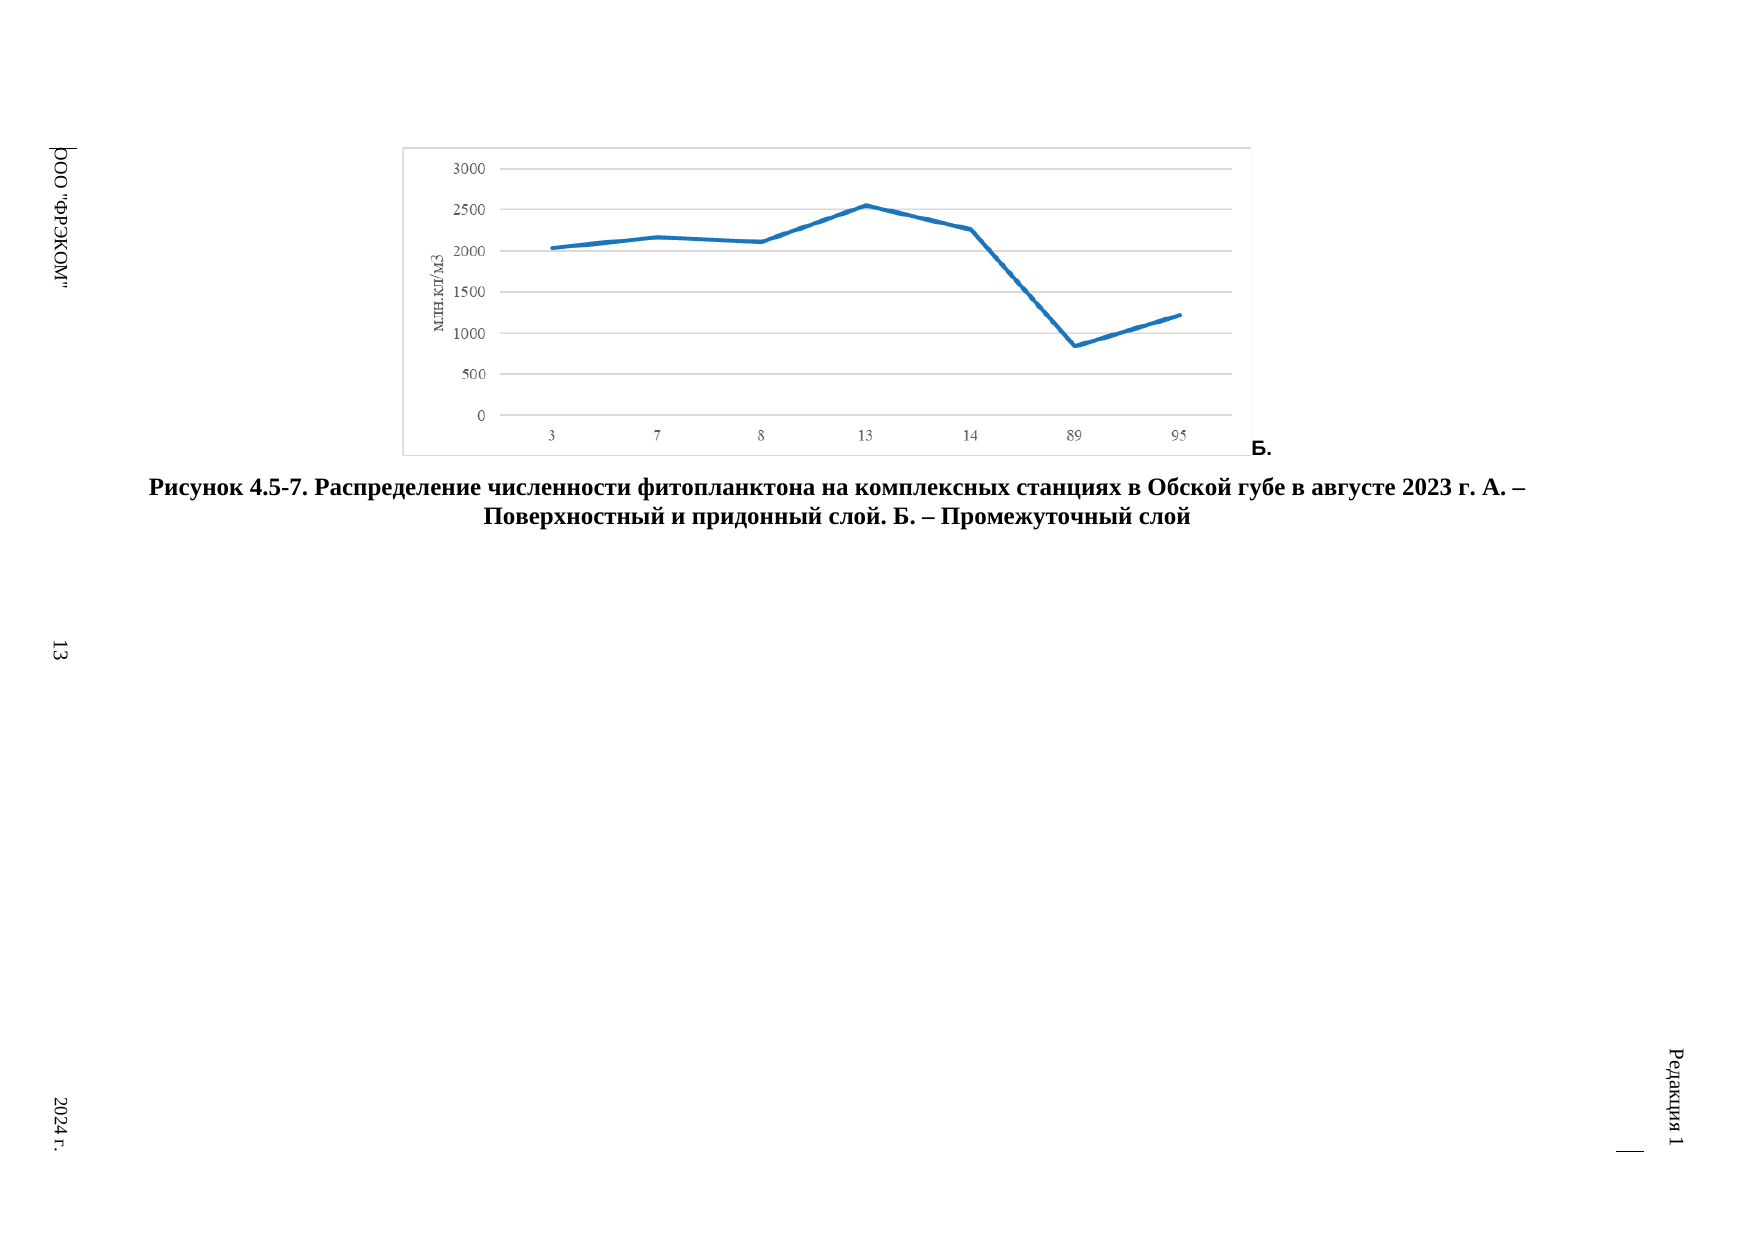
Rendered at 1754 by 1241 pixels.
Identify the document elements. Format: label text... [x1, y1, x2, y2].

picture [402, 147, 1252, 456]
